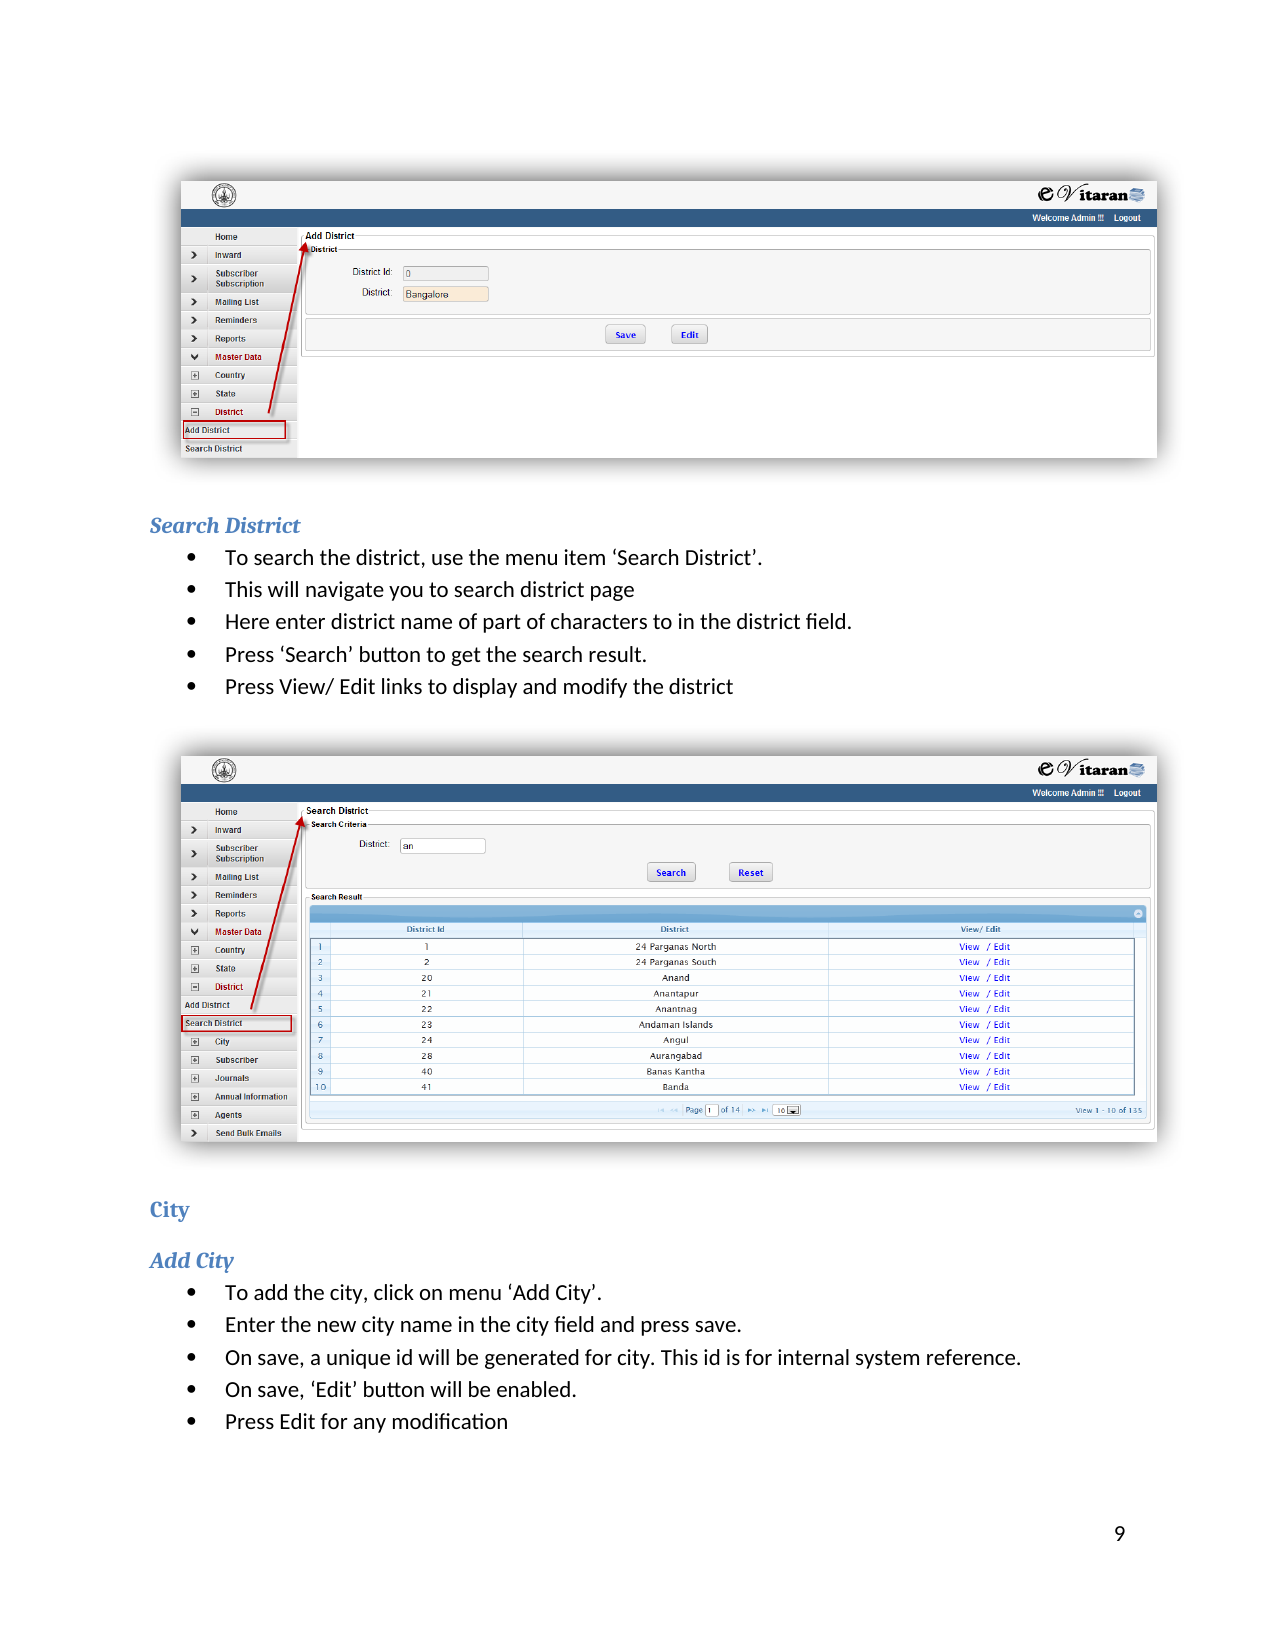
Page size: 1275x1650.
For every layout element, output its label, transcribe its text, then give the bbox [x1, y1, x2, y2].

list Here enter district name of part of characters to in the district field. [187, 607, 1125, 636]
list Press Edit for any modification [187, 1407, 1125, 1435]
subtitle City [150, 1197, 1125, 1223]
subtitle Search District [150, 513, 1125, 539]
list This will navigate you to search district page [187, 575, 1125, 603]
list Enter the new city name in the city field and press save. [187, 1311, 1125, 1339]
picture [181, 181, 1157, 458]
list Press View/ Edit links to display and modify the district [187, 672, 1125, 700]
picture [181, 756, 1157, 1142]
list Press ‘Search’ button to get the search result. [187, 640, 1125, 668]
list On save, a unique id will be generated for city. This id is for internal system reference. [187, 1343, 1125, 1371]
list To search the district, use the menu item ‘Search District’. [187, 543, 1125, 571]
list To add the city, click on menu ‘Add City’. [187, 1278, 1125, 1306]
list On save, ‘Edit’ button will be enabled. [187, 1375, 1125, 1403]
subtitle Add City [150, 1248, 1125, 1274]
